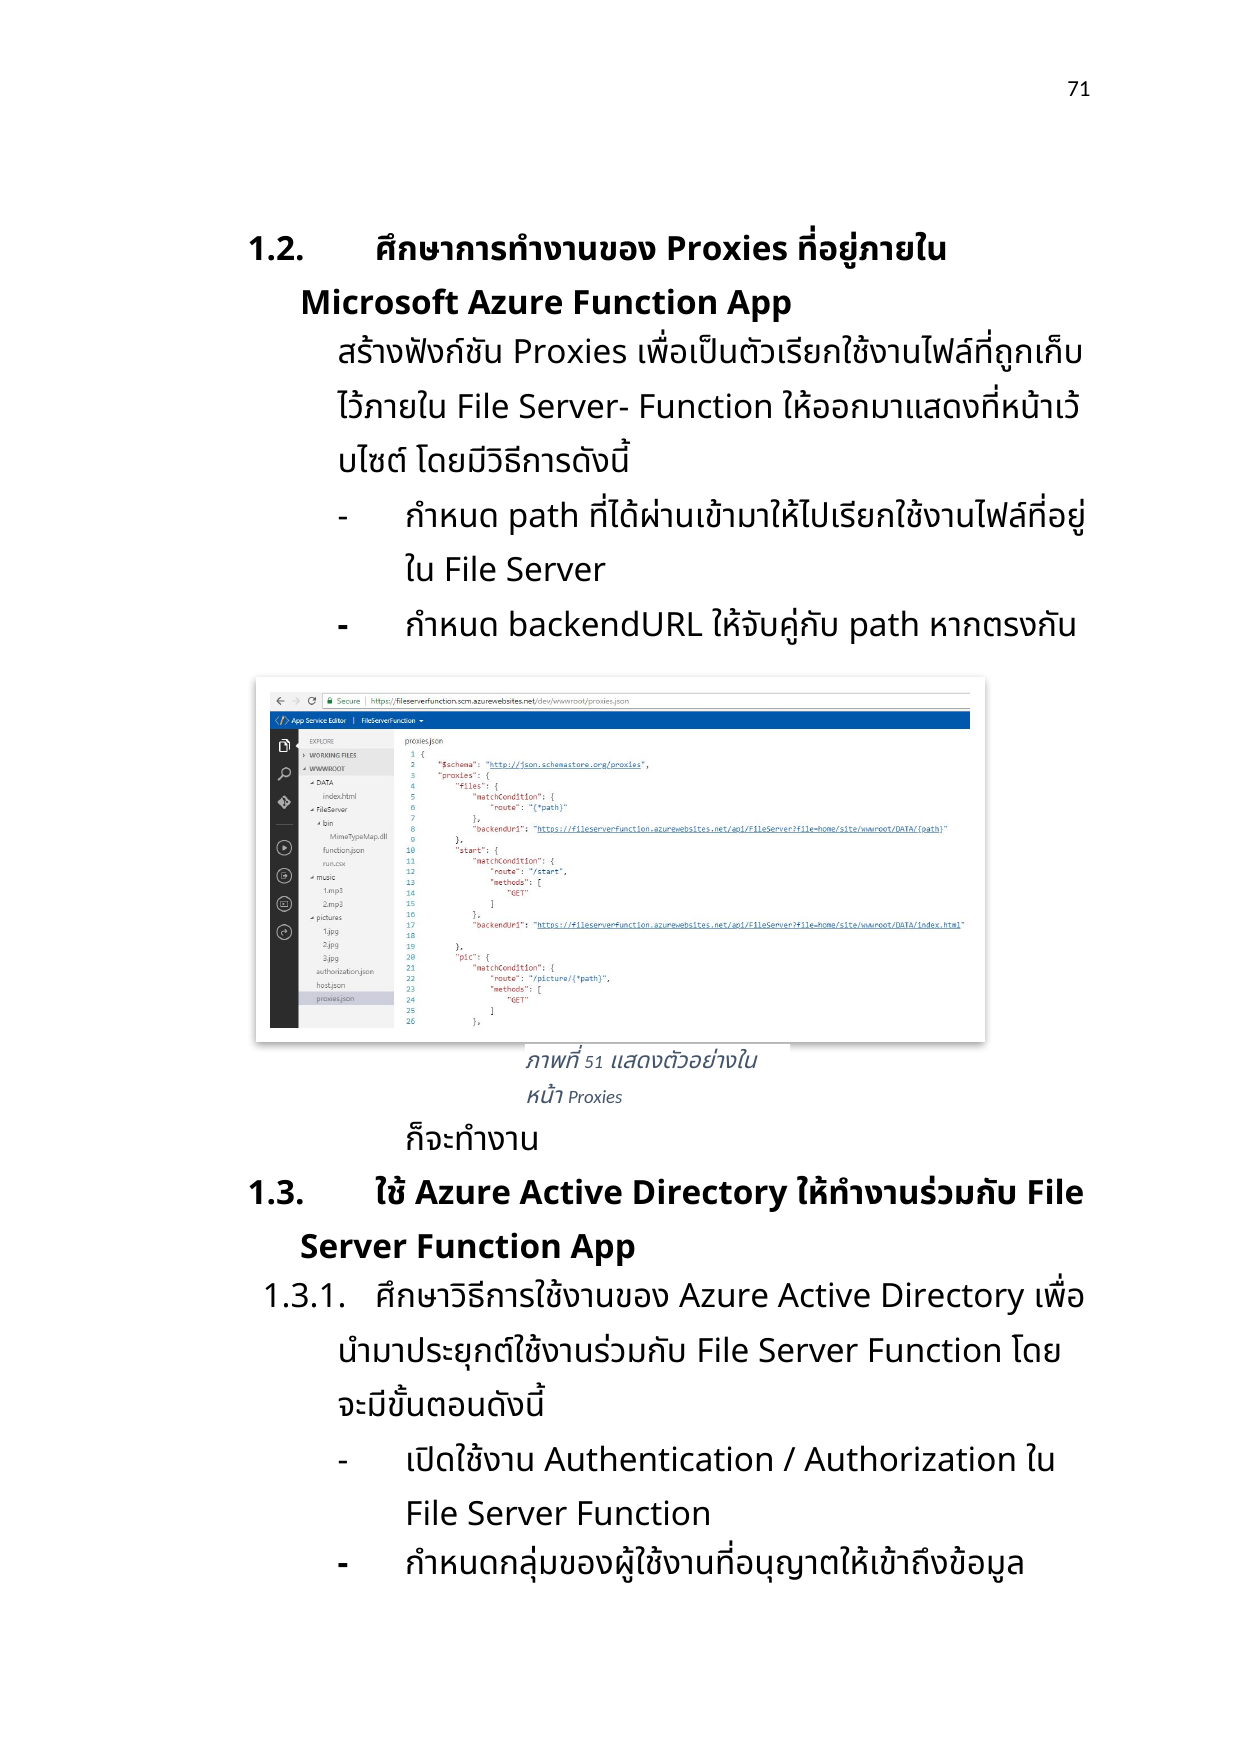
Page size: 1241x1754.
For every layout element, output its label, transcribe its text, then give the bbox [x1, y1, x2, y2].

list สร้างฟังก์ชัน Proxies เพื่อเป็นตัวเรียกใช้งานไฟล์ที่ถูกเก็บไว้ภายใน File Server- Function ให้ออกมาแสดงที่หน้าเว้บไซต์ โดยมีวิธีการดังนี้ [337, 328, 1090, 488]
picture [270, 692, 970, 1028]
list ศึกษาการทำงานของ Proxies ที่อยู่ภายใน Microsoft Azure Function App [247, 225, 1090, 324]
list ศึกษาวิธีการใช้งานของ Azure Active Directory เพื่อนำมาประยุกต์ใช้งานร่วมกับ File Server Function โดยจะมีขั้นตอนดังนี้ [262, 1272, 1090, 1432]
list เปิดใช้งาน Authentication / Authorization ใน File Server Function [337, 1436, 1090, 1535]
list ใช้ Azure Active Directory ให้ทำงานร่วมกับ File Server Function App [247, 1169, 1090, 1269]
list กำหนด path ที่ได้ผ่านเข้ามาให้ไปเรียกใช้งานไฟล์ที่อยู่ใน File Server [337, 492, 1090, 597]
list กำหนดกลุ่มของผู้ใช้งานที่อนุญาตให้เข้าถึงข้อมูล [337, 1539, 1090, 1589]
